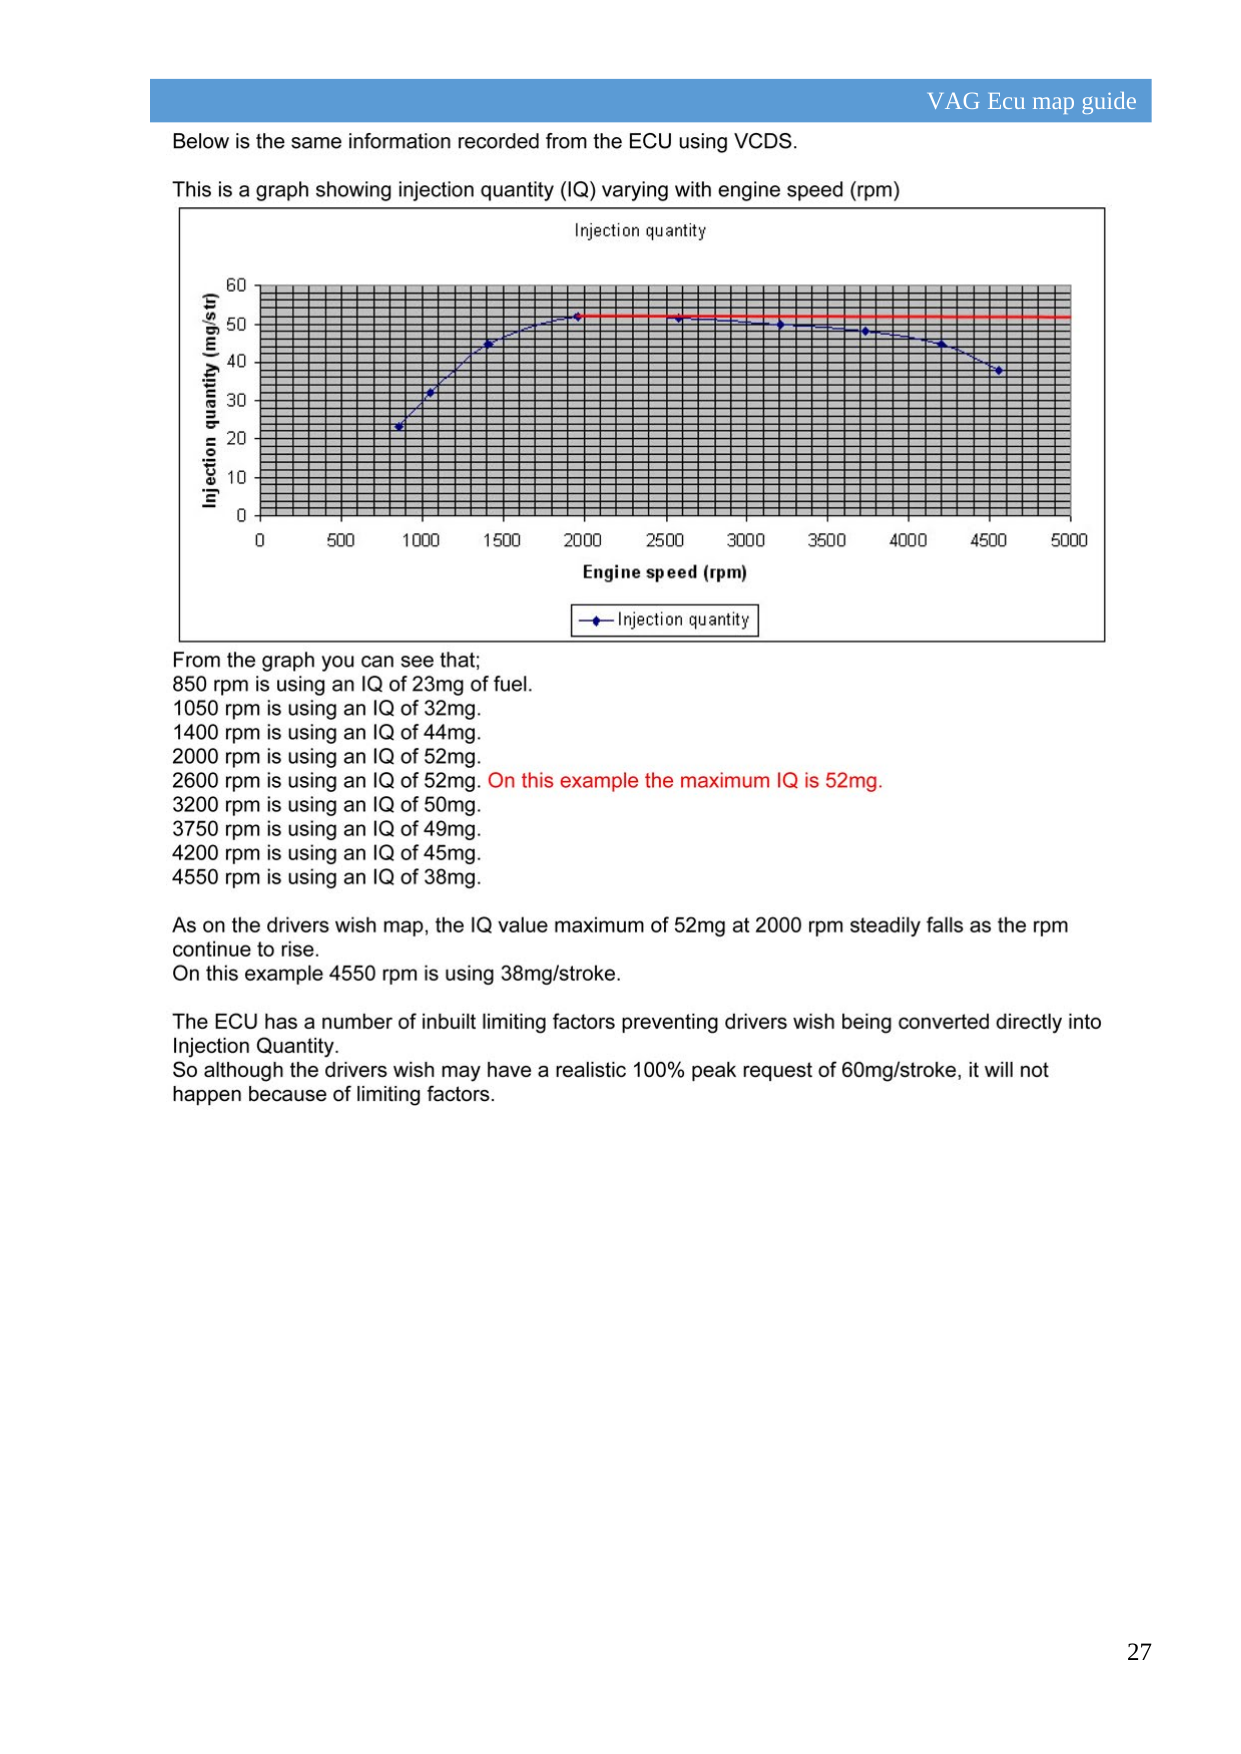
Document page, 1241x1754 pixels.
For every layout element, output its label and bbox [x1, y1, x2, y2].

picture [150, 123, 1152, 1112]
